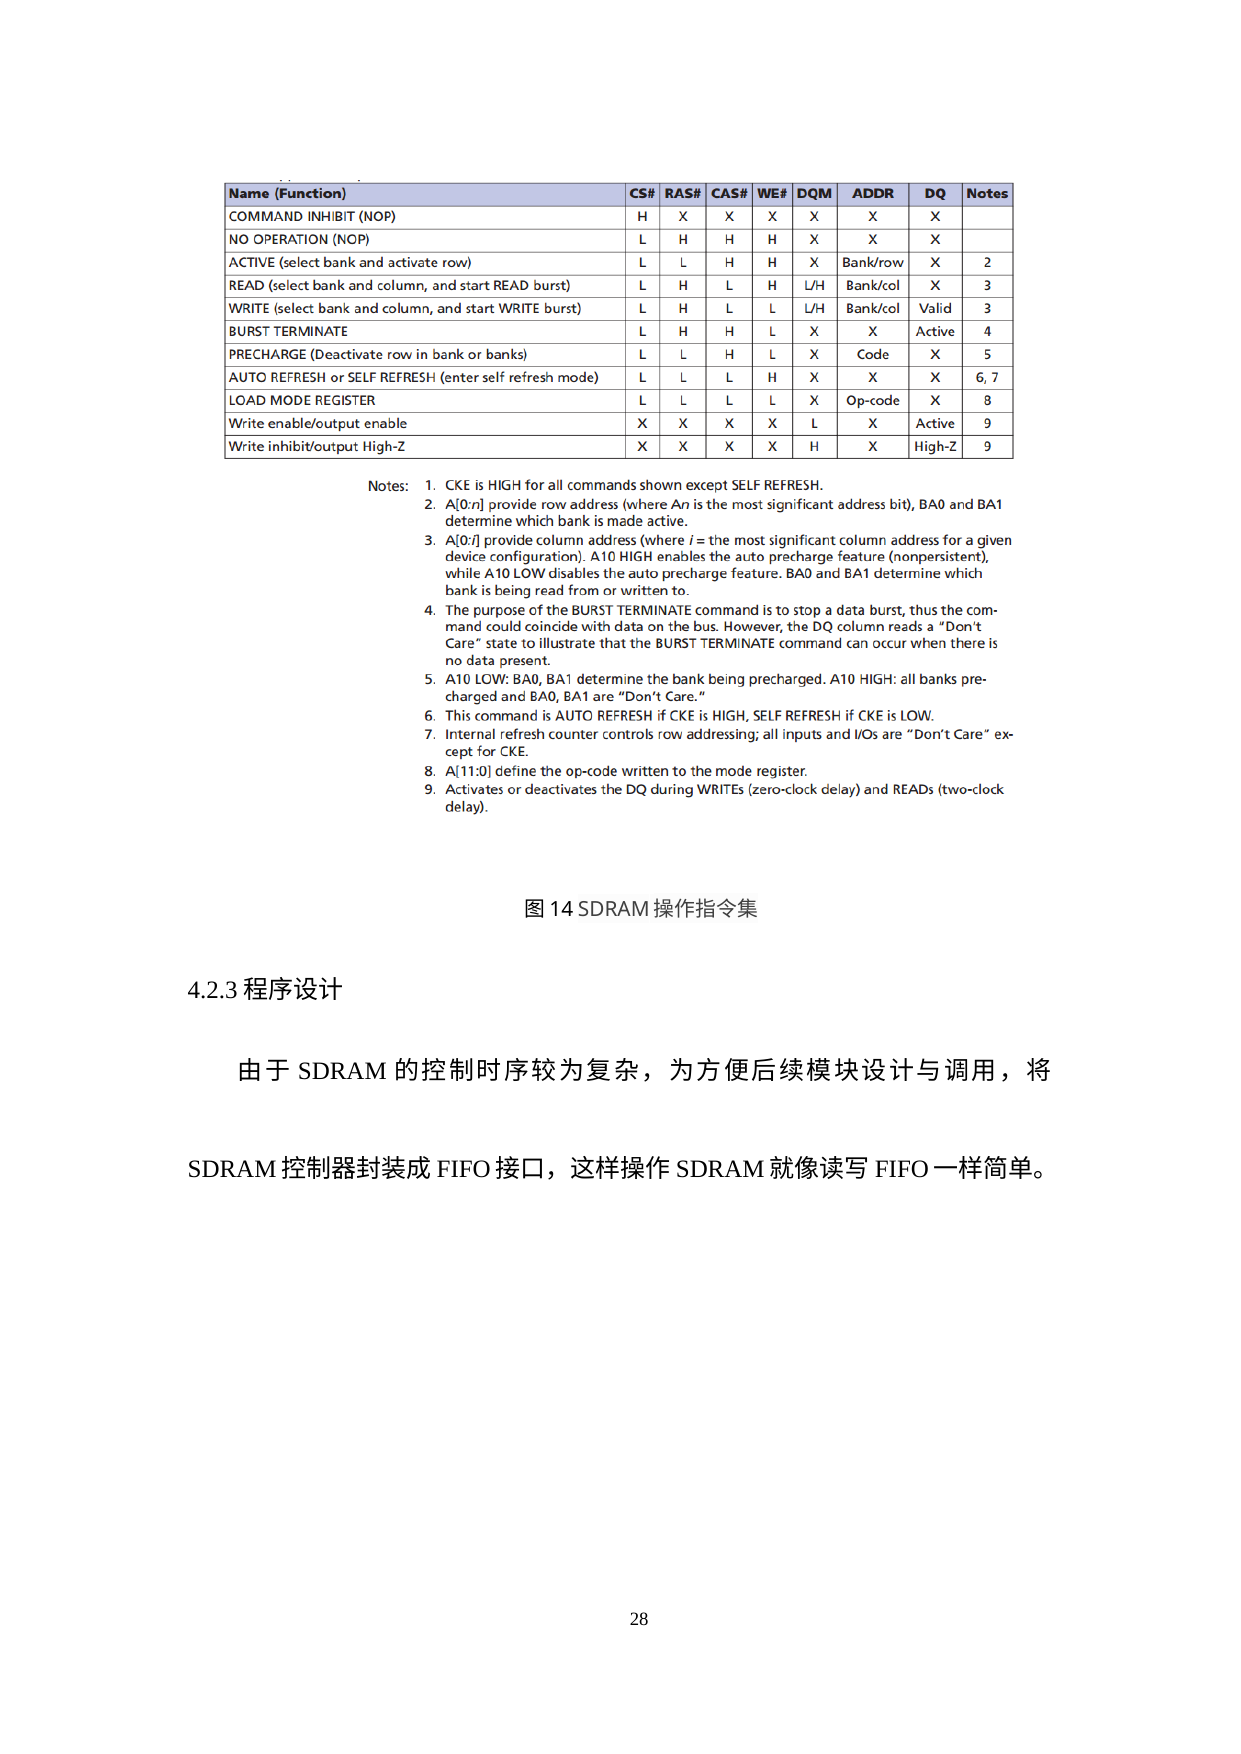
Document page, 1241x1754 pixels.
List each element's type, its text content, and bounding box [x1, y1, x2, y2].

text 图14 SDRAM操作指令集 [187, 891, 1053, 924]
subtitle 程序设计 [187, 955, 1053, 1020]
picture [187, 162, 1053, 846]
text 由于SDRAM的控制时序较为复杂，为方便后续模块设计与调用，将SDRAM控制器封装成FIFO接口，这样操作SDRAM就像读写FIFO一样简单。 [187, 1036, 1053, 1199]
